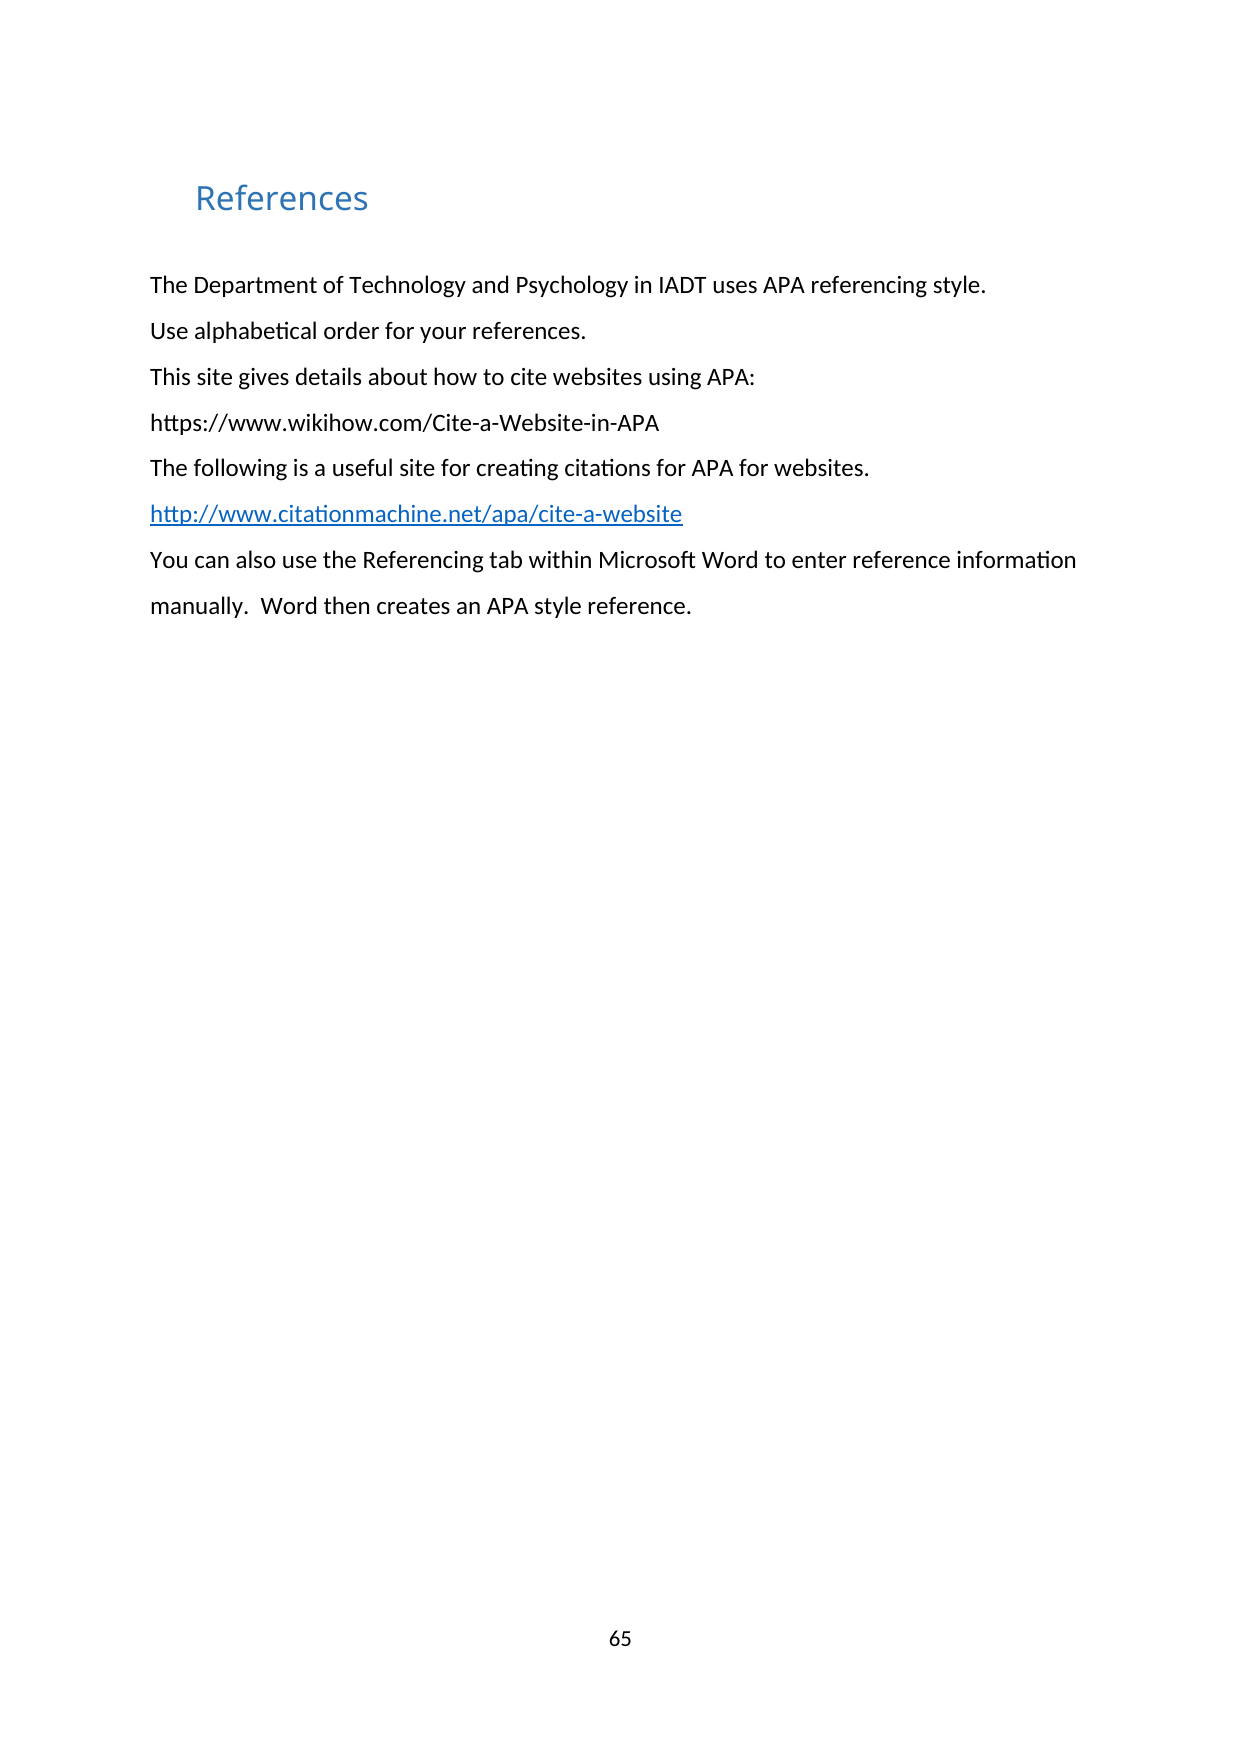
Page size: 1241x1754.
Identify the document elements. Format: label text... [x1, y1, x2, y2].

text The Department of Technology and Psychology in IADT uses APA referencing style. [150, 270, 1090, 300]
text Use alphabetical order for your references. [150, 315, 1090, 346]
text http://www.citationmachine.net/apa/cite-a-website [150, 498, 1090, 529]
text https://www.wikihow.com/Cite-a-Website-in-APA [150, 407, 1090, 437]
text The following is a useful site for creating citations for APA for websites. [150, 453, 1090, 483]
text You can also use the Referencing tab within Microsoft Word to enter reference information manually. Word then creates an APA style reference. [150, 544, 1090, 620]
subtitle References [195, 175, 1090, 220]
text This site gives details about how to cite websites using APA: [150, 361, 1090, 392]
